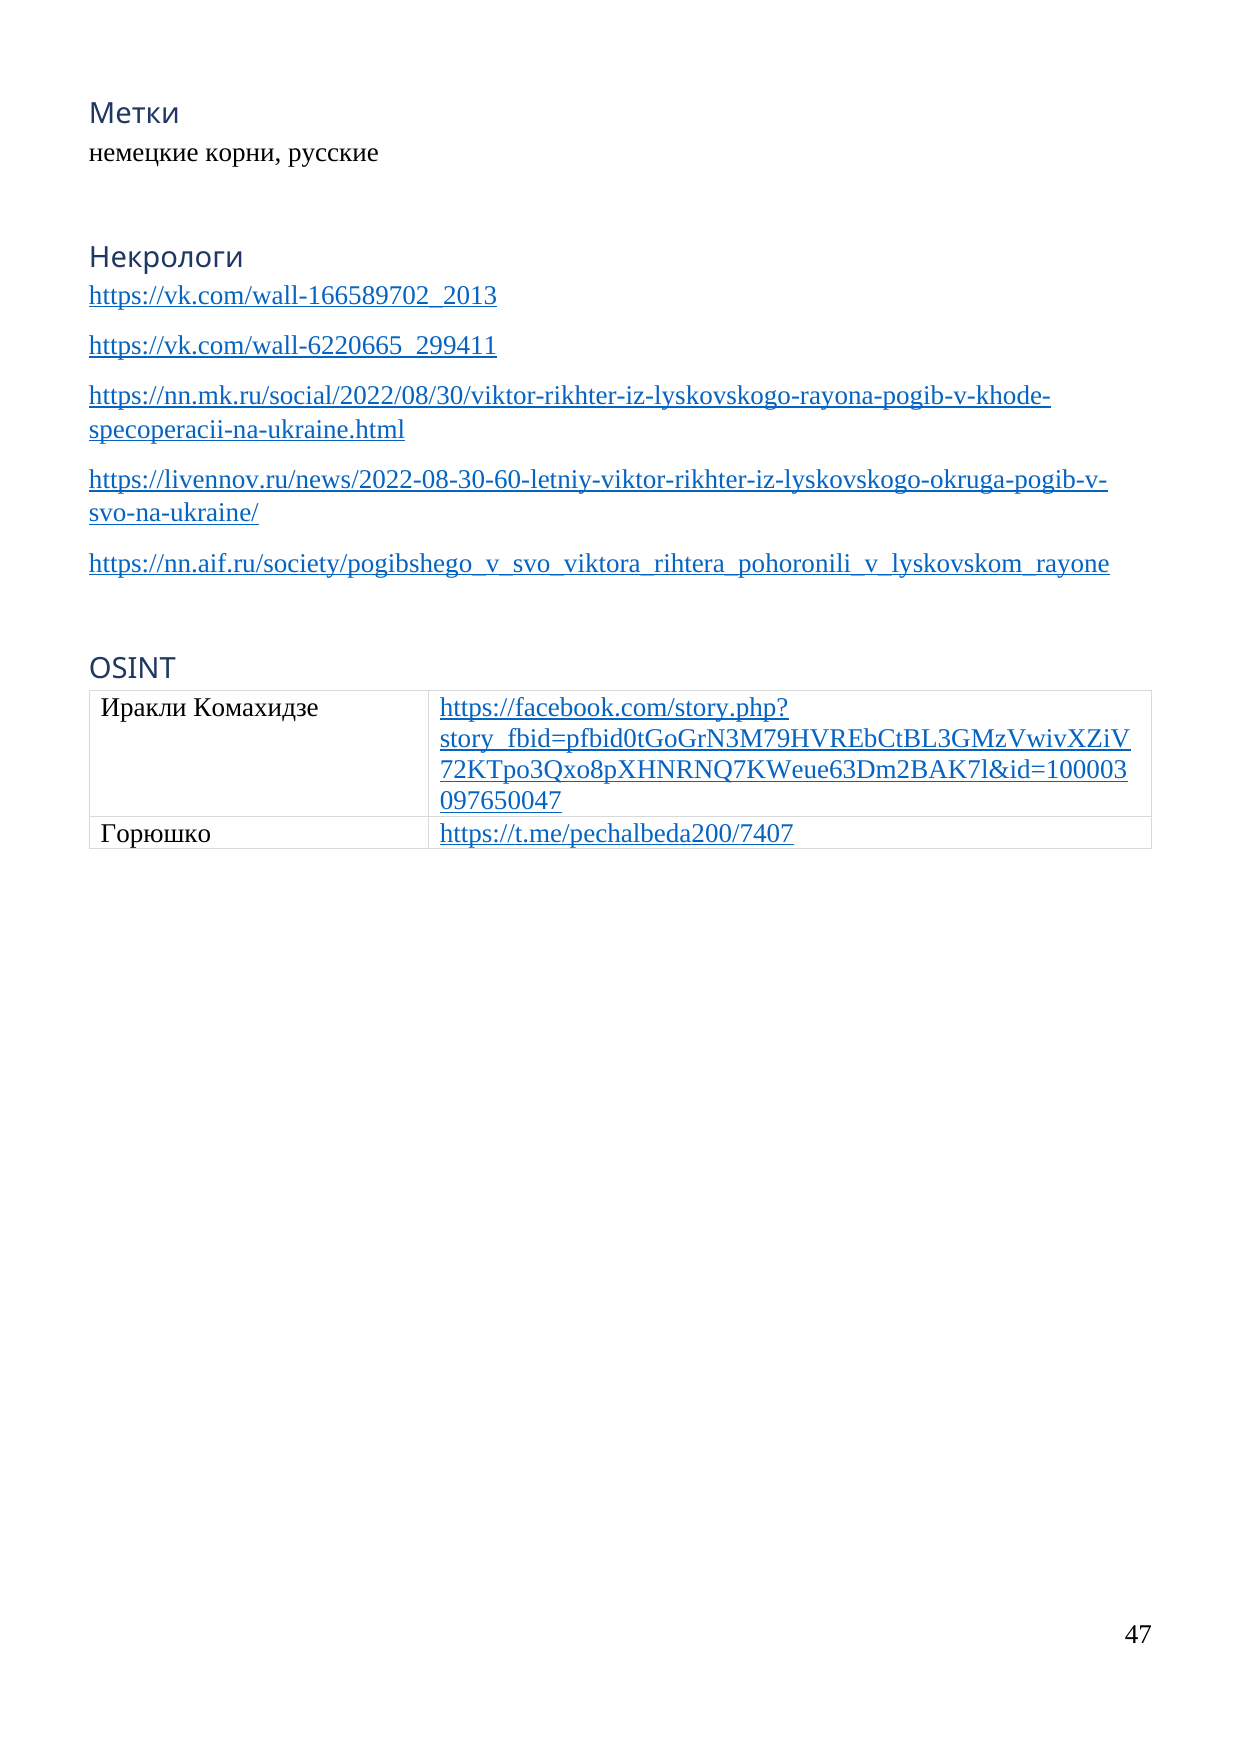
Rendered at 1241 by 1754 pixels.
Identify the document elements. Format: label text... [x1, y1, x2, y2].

text https://vk.com/wall-166589702_2013 [89, 279, 1152, 310]
table_header Иракли Комахидзе [90, 691, 428, 816]
text https://vk.com/wall-6220665_299411 [89, 329, 1152, 360]
table_cell Горюшко [90, 817, 428, 848]
table_cell https://t.me/pechalbeda200/7407 [429, 817, 1151, 848]
subtitle Метки [89, 93, 1152, 132]
text https://nn.mk.ru/social/2022/08/30/viktor-rikhter-iz-lyskovskogo-rayona-pogib-v-khode-specoperacii-na-ukraine.html [89, 379, 1152, 444]
text https://livennov.ru/news/2022-08-30-60-letniy-viktor-rikhter-iz-lyskovskogo-okruga-pogib-v-svo-na-ukraine/ [89, 463, 1152, 528]
text https://nn.aif.ru/society/pogibshego_v_svo_viktora_rihtera_pohoronili_v_lyskovskom_rayone [89, 547, 1152, 578]
table_header https://facebook.com/story.php?story_fbid=pfbid0tGoGrN3M79HVREbCtBL3GMzVwivXZiV72KTpo3Qxo8pXHNRNQ7KWeue63Dm2BAK7l&id=100003097650047 [429, 691, 1151, 816]
subtitle OSINT [89, 647, 1152, 687]
subtitle Некрологи [89, 236, 1152, 276]
text немецкие корни, русские [89, 136, 1152, 167]
